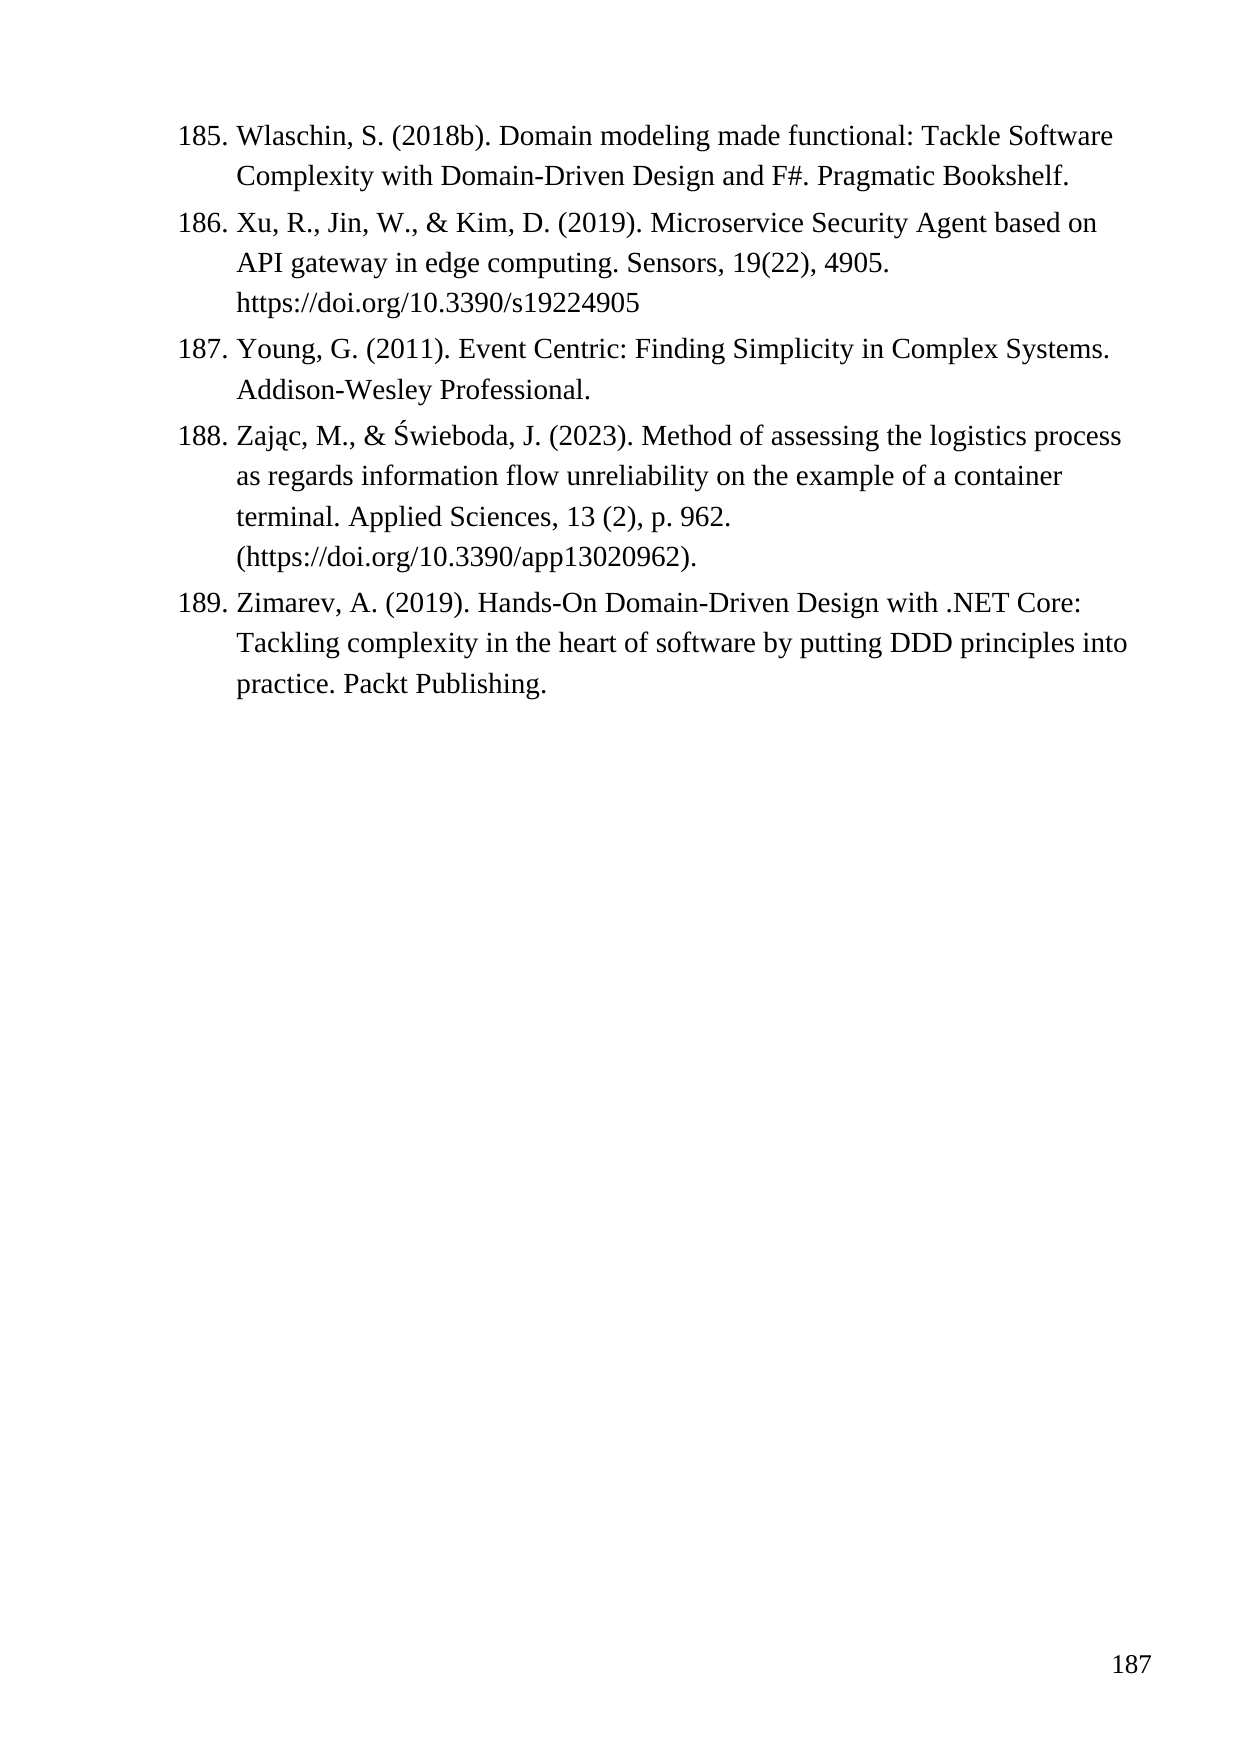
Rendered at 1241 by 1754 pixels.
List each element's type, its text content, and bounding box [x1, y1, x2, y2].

text Wlaschin, S. (2018b). Domain modeling made functional: Tackle Software Complexity with Domain-Driven Design and F#. Pragmatic Bookshelf. [177, 118, 1152, 192]
text Xu, R., Jin, W., & Kim, D. (2019). Microservice Security Agent based on API gateway in edge computing. Sensors, 19(22), 4905. https://doi.org/10.3390/s19224905 [177, 205, 1152, 319]
text Zimarev, A. (2019). Hands-On Domain-Driven Design with .NET Core: Tackling complexity in the heart of software by putting DDD principles into practice. Packt Publishing. [177, 585, 1152, 699]
text Young, G. (2011). Event Centric: Finding Simplicity in Complex Systems. Addison-Wesley Professional. [177, 332, 1152, 405]
text Zając, M., & Świeboda, J. (2023). Method of assessing the logistics process as regards information flow unreliability on the example of a container terminal. Applied Sciences, 13 (2), р. 962. (https://doi.org/10.3390/app13020962). [177, 418, 1152, 572]
